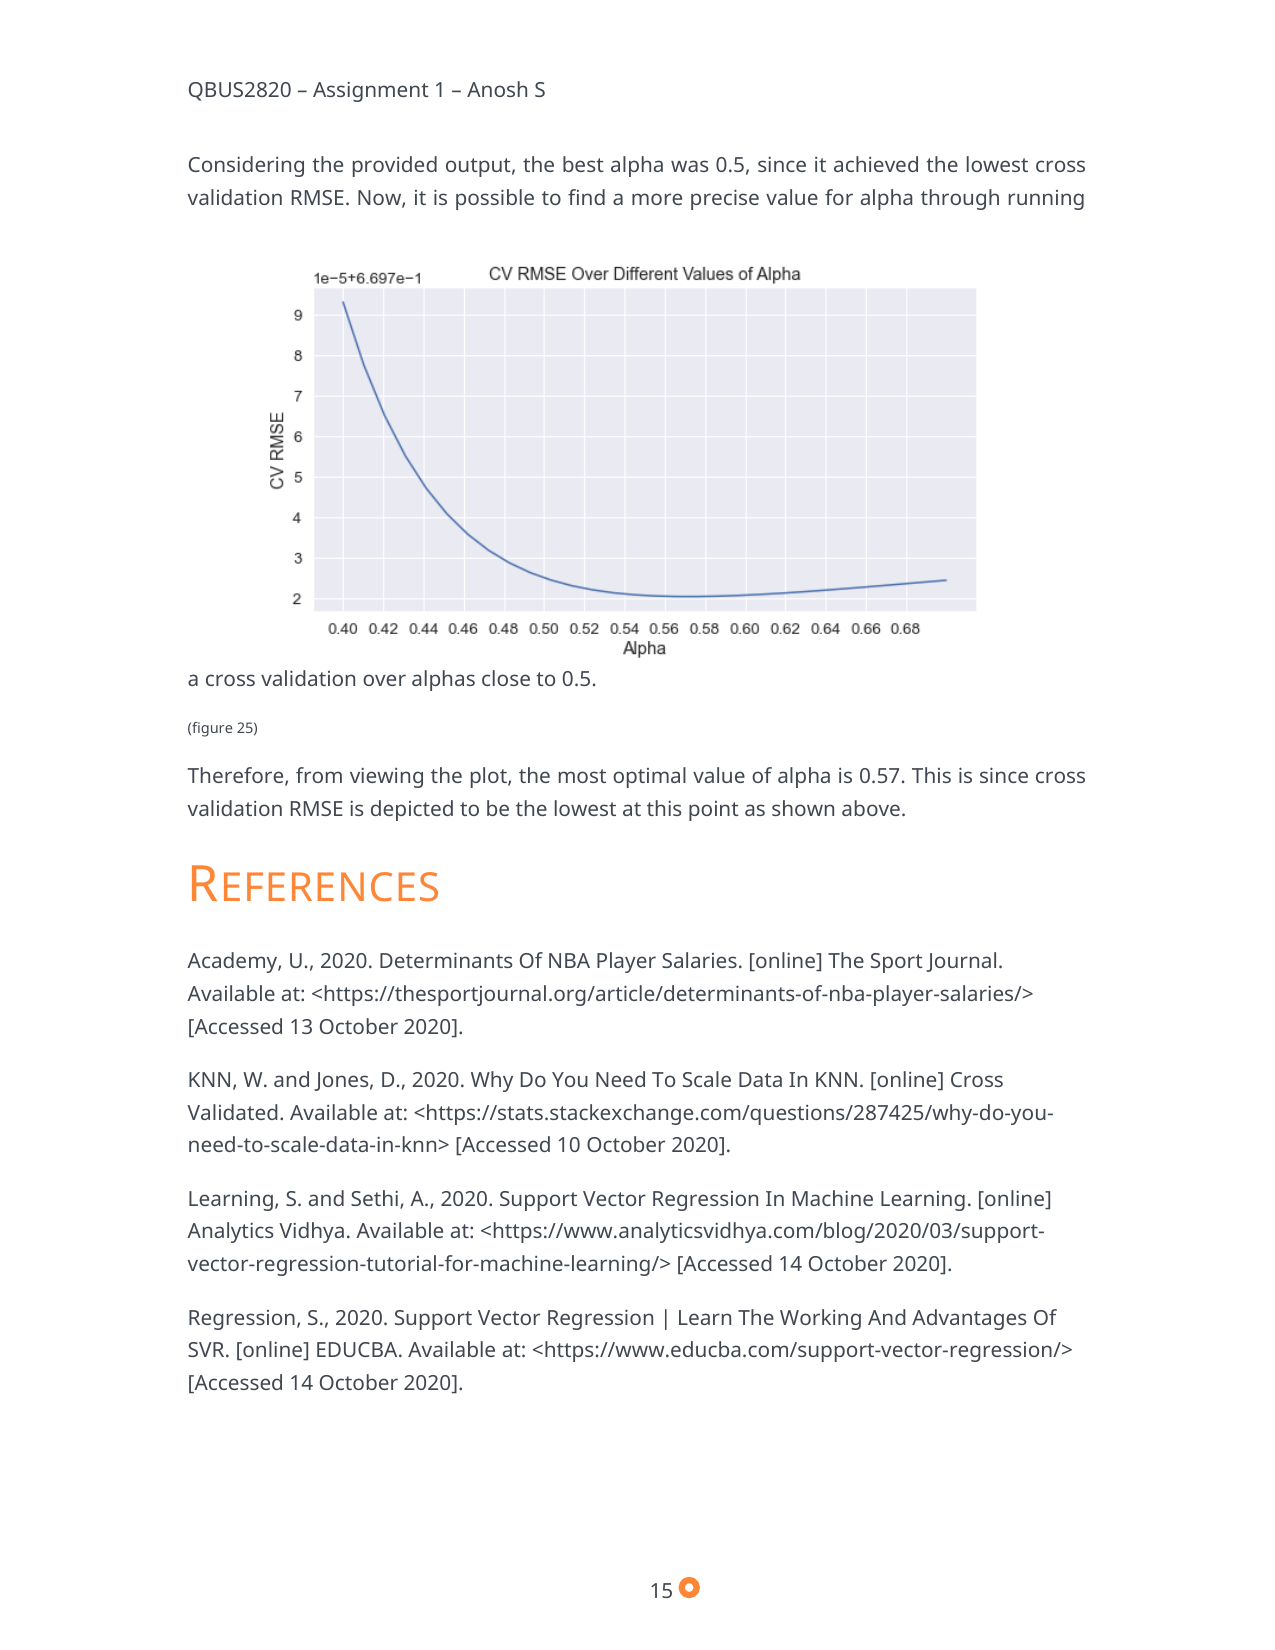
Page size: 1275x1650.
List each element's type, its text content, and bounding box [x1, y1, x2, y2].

text Regression, S., 2020. Support Vector Regression | Learn The Working And Advantages Of SVR. [online] EDUCBA. Available at: <https://www.educba.com/support-vector-regression/> [Accessed 14 October 2020]. [187, 1303, 1087, 1396]
picture [206, 236, 1062, 665]
text Academy, U., 2020. Determinants Of NBA Player Salaries. [online] The Sport Journal. Available at: <https://thesportjournal.org/article/determinants-of-nba-player-salaries/> [Accessed 13 October 2020]. [187, 947, 1087, 1040]
text KNN, W. and Jones, D., 2020. Why Do You Need To Scale Data In KNN. [online] Cross Validated. Available at: <https://stats.stackexchange.com/questions/287425/why-do-you-need-to-scale-data-in-knn> [Accessed 10 October 2020]. [187, 1065, 1087, 1159]
text Therefore, from viewing the plot, the most optimal value of alpha is 0.57. This is since cross validation RMSE is depicted to be the lowest at this point as shown above. [187, 761, 1087, 822]
text Learning, S. and Sethi, A., 2020. Support Vector Regression In Machine Learning. [online] Analytics Vidhya. Available at: <https://www.analyticsvidhya.com/blog/2020/03/support-vector-regression-tutorial-for-machine-learning/> [Accessed 14 October 2020]. [187, 1184, 1087, 1278]
text (figure 25) [187, 718, 1087, 738]
title References [187, 847, 1087, 916]
